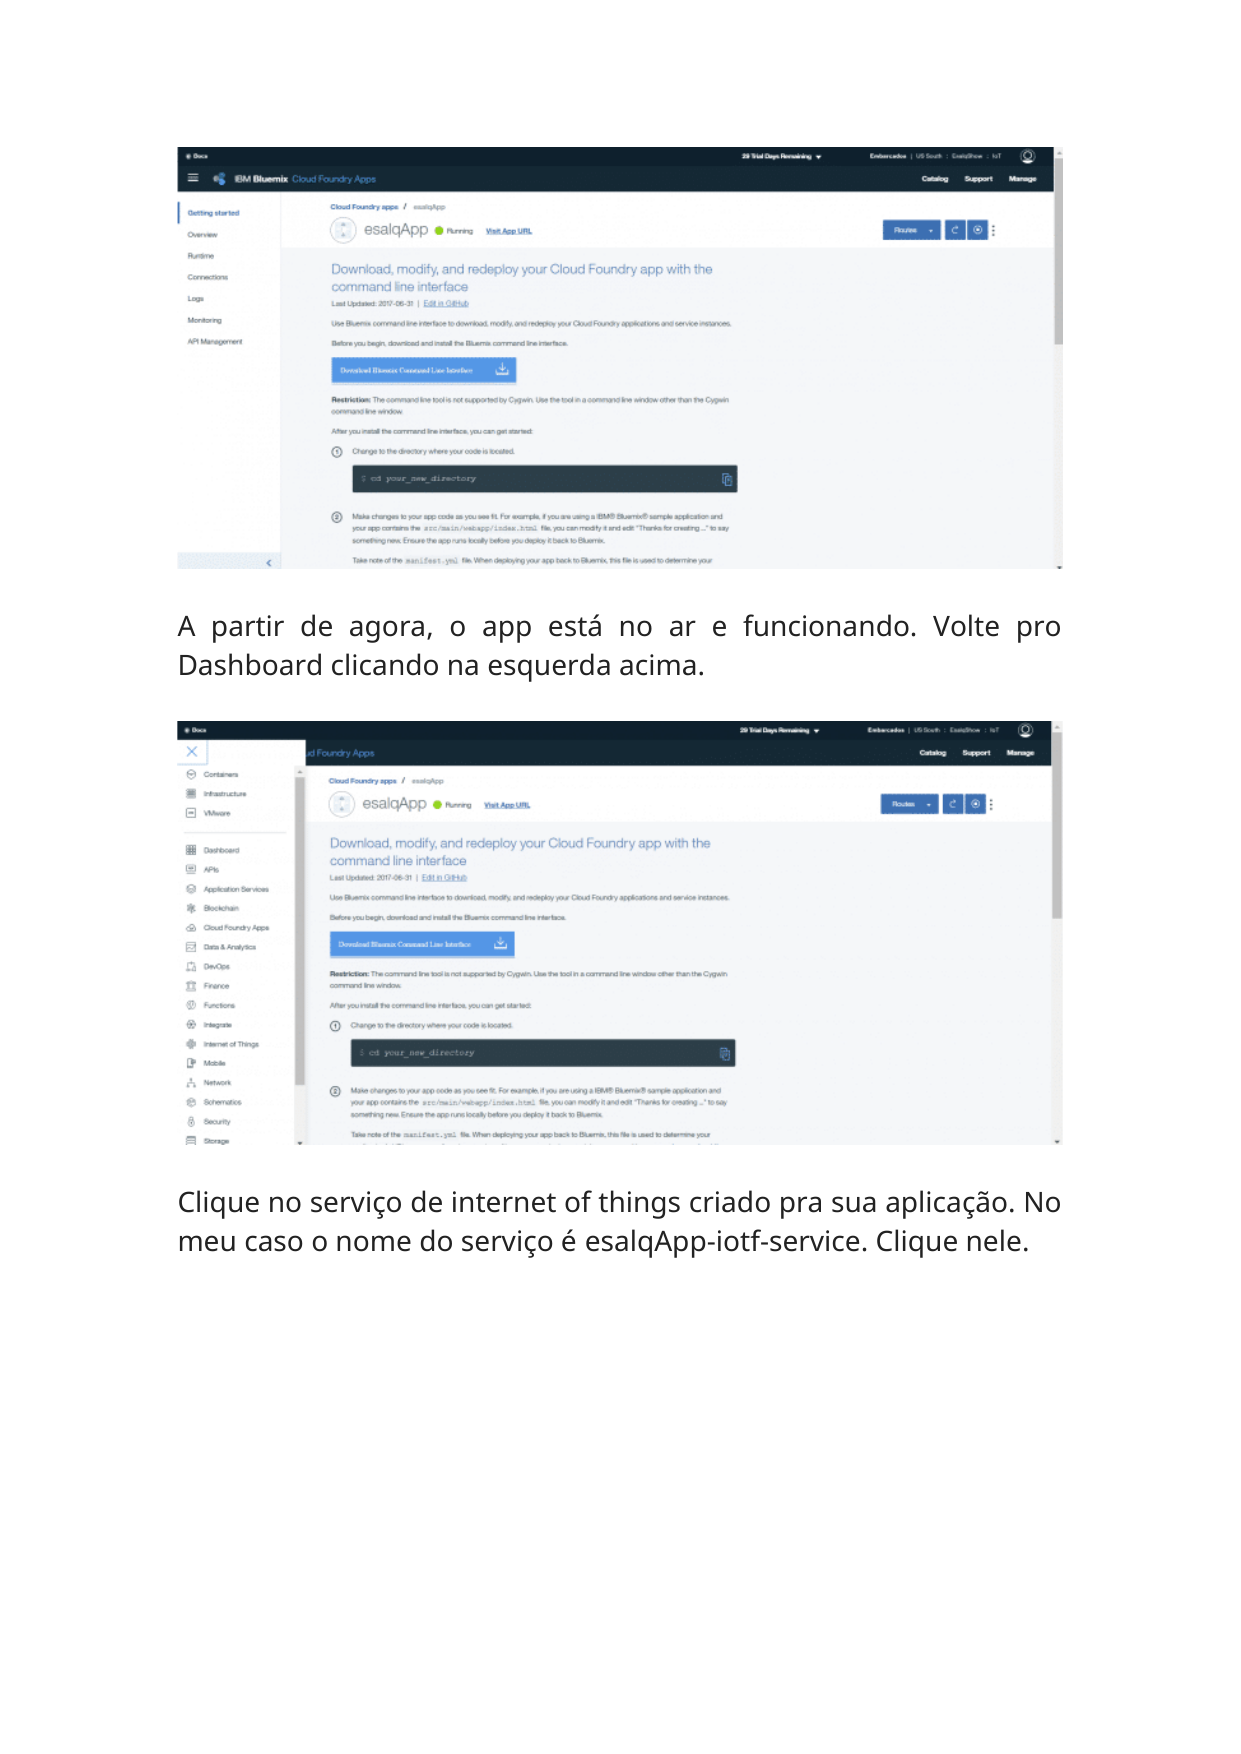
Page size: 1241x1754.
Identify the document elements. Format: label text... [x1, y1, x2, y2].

text A partir de agora, o app está no ar e funcionando. Volte pro Dashboard clicando na esquerda acima. [177, 607, 1063, 683]
picture [177, 721, 1063, 1145]
text Clique no serviço de internet of things criado pra sua aplicação. No meu caso o nome do serviço é esalqApp-iotf-service. Clique nele. [177, 1183, 1063, 1259]
picture [177, 147, 1063, 569]
